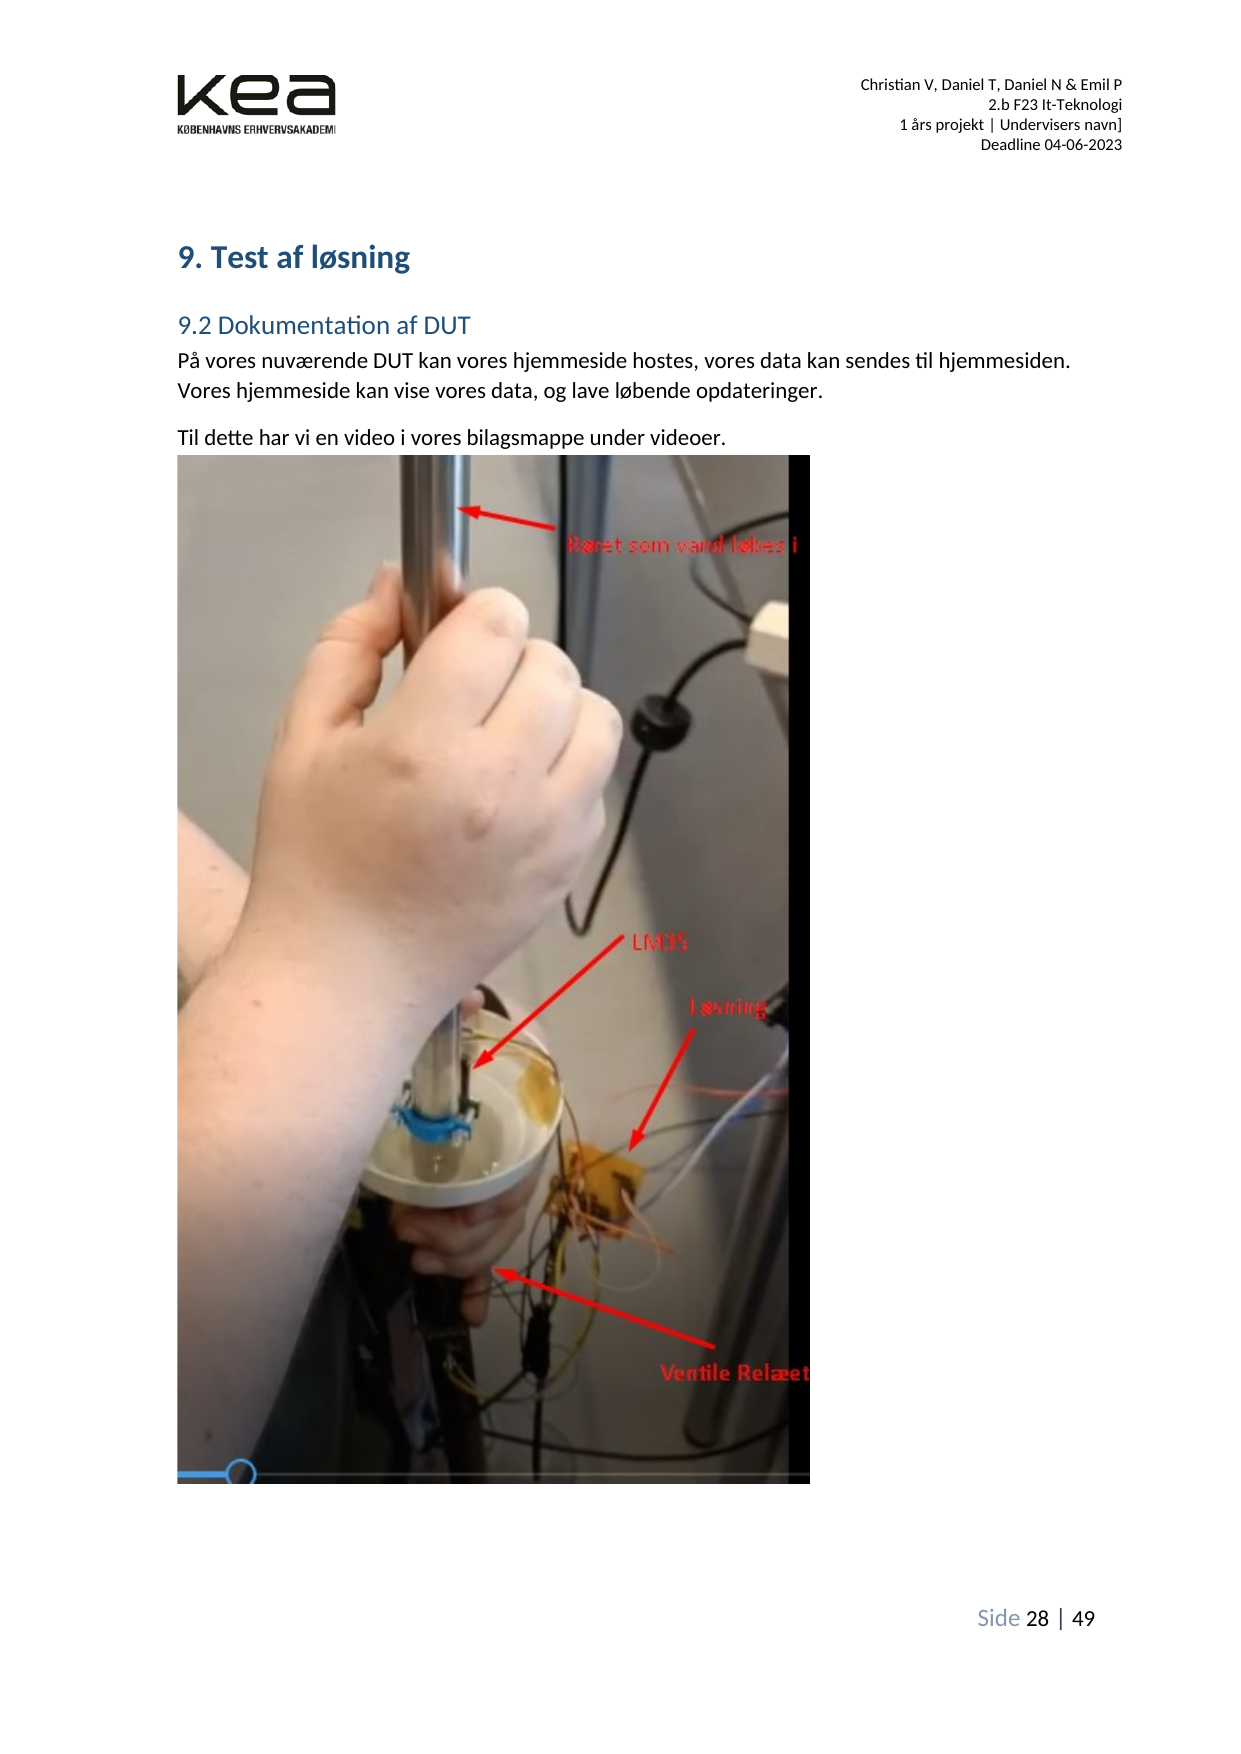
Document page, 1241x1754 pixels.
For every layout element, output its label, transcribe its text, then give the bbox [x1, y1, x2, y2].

subtitle 9. Test af løsning [177, 236, 1122, 277]
text På vores nuværende DUT kan vores hjemmeside hostes, vores data kan sendes til hjemmesiden. Vores hjemmeside kan vise vores data, og lave løbende opdateringer. [177, 346, 1122, 404]
picture [177, 455, 810, 1484]
picture [177, 75, 336, 134]
subtitle 9.2 Dokumentation af DUT [177, 308, 1122, 341]
